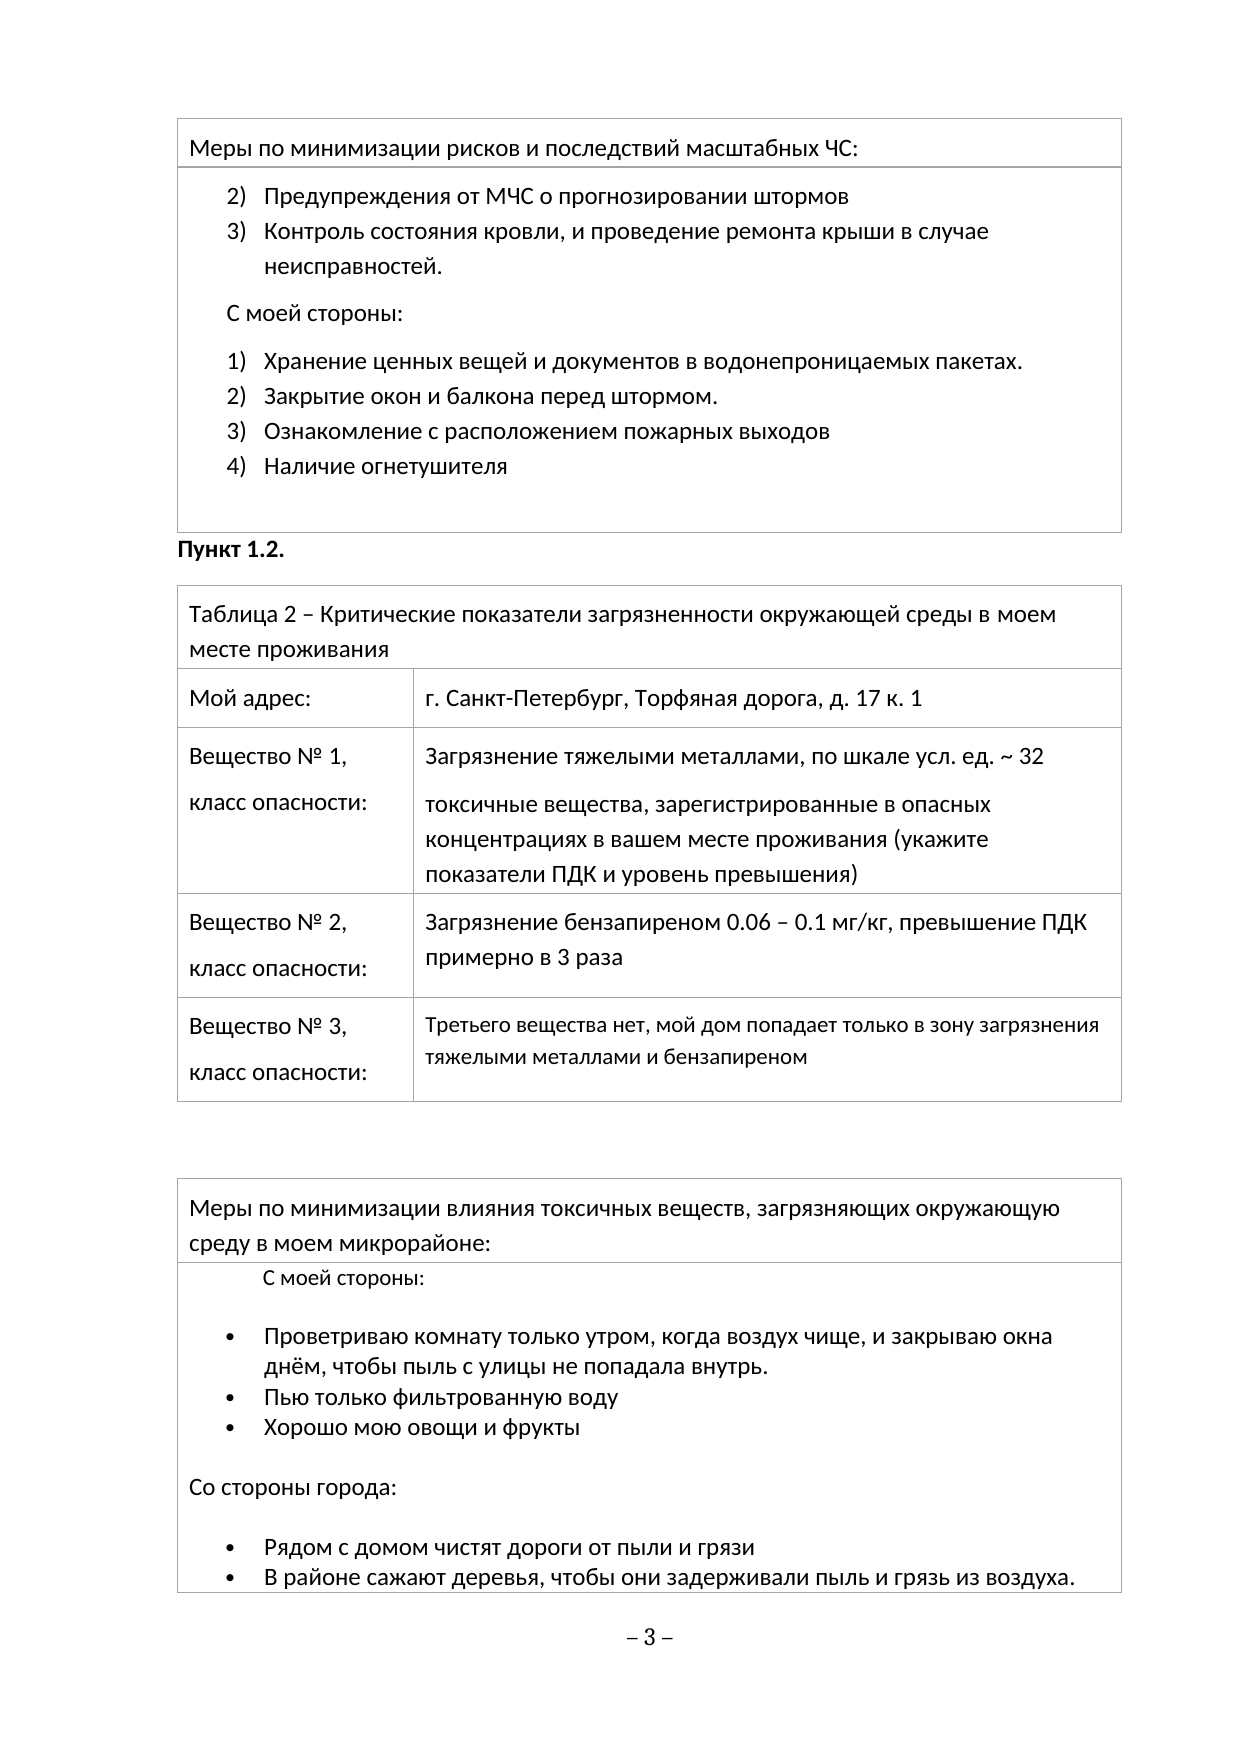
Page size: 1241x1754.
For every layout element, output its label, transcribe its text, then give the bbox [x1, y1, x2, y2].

table_header Меры по минимизации влияния токсичных веществ, загрязняющих окружающую среду в моем микрорайоне: [178, 1179, 1121, 1262]
table_cell Третьего вещества нет, мой дом попадает только в зону загрязнения тяжелыми металлами и бензапиреном [414, 998, 1121, 1101]
table_cell Мой адрес: [178, 669, 413, 727]
table_cell Загрязнение тяжелыми металлами, по шкале усл. ед. ~ 32 токсичные вещества, зарегистрированные в опасных концентрациях в вашем месте проживания (укажите показатели ПДК и уровень превышения) [414, 728, 1121, 892]
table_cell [178, 1263, 1121, 1592]
table_header Таблица 2 – Критические показатели загрязненности окружающей среды в моем месте проживания [178, 586, 1121, 668]
table_cell Вещество № 1, класс опасности: [178, 728, 413, 892]
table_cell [178, 168, 1121, 532]
table_cell Загрязнение бензапиреном 0.06 – 0.1 мг/кг, превышение ПДК примерно в 3 раза [414, 894, 1121, 997]
table_cell г. Санкт-Петербург, Торфяная дорога, д. 17 к. 1 [414, 669, 1121, 727]
text Пункт 1.2. [177, 533, 1122, 564]
table_cell Вещество № 3, класс опасности: [178, 998, 413, 1101]
table_header Меры по минимизации рисков и последствий масштабных ЧС: [178, 119, 1121, 166]
table_cell Вещество № 2, класс опасности: [178, 894, 413, 997]
